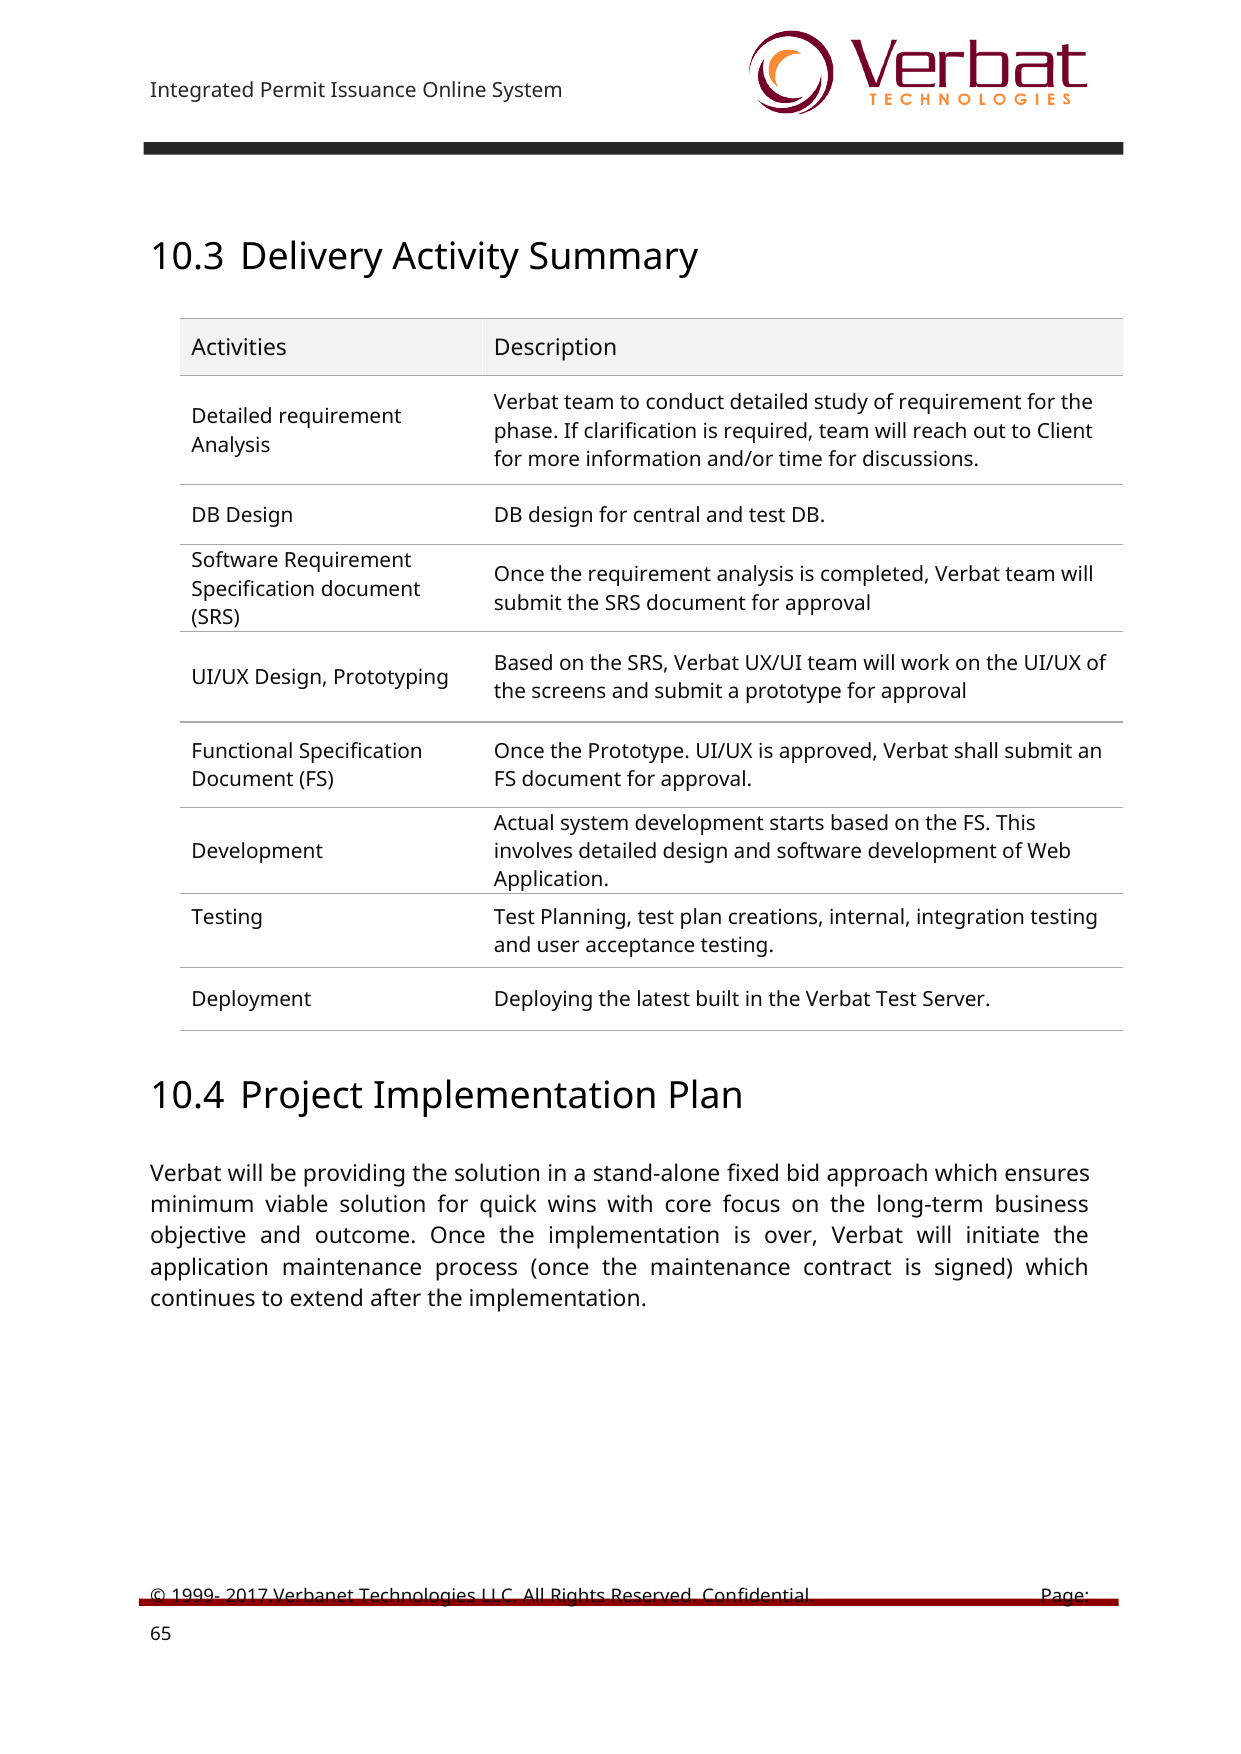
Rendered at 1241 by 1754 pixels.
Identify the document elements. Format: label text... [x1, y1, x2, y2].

subtitle Project Implementation Plan [150, 1068, 1090, 1119]
table_cell Development [180, 808, 482, 893]
table_cell Based on the SRS, Verbat UX/UI team will work on the UI/UX of the screens and submit a prototype for approval [483, 632, 1123, 721]
table_header Description [483, 319, 1123, 375]
picture [745, 26, 1089, 114]
table_cell DB Design [180, 485, 482, 544]
table_cell Once the Prototype. UI/UX is approved, Verbat shall submit an FS document for approval. [483, 723, 1123, 807]
table_cell Detailed requirement Analysis [180, 376, 482, 484]
table_cell Once the requirement analysis is completed, Verbat team will submit the SRS document for approval [483, 545, 1123, 631]
table_cell Deploying the latest built in the Verbat Test Server. [483, 968, 1123, 1029]
subtitle Delivery Activity Summary [150, 229, 1090, 280]
table_header Activities [180, 319, 482, 375]
table_cell Test Planning, test plan creations, internal, integration testing and user acceptance testing. [483, 894, 1123, 967]
table_cell Software Requirement Specification document (SRS) [180, 545, 482, 631]
text Verbat will be providing the solution in a stand-alone fixed bid approach which ensures minimum viable solution for quick wins with core focus on the long-term business objective and outcome. Once the implementation is over, Verbat will initiate the application maintenance process (once the maintenance contract is signed) which continues to extend after the implementation. [150, 1157, 1090, 1313]
table_cell Verbat team to conduct detailed study of requirement for the phase. If clarification is required, team will reach out to Client for more information and/or time for discussions. [483, 376, 1123, 484]
table_cell UI/UX Design, Prototyping [180, 632, 482, 721]
table_cell Testing [180, 894, 482, 967]
table_cell DB design for central and test DB. [483, 485, 1123, 544]
table_cell Actual system development starts based on the FS. This involves detailed design and software development of Web Application. [483, 808, 1123, 893]
table_cell Functional Specification Document (FS) [180, 723, 482, 807]
table_cell Deployment [180, 968, 482, 1029]
